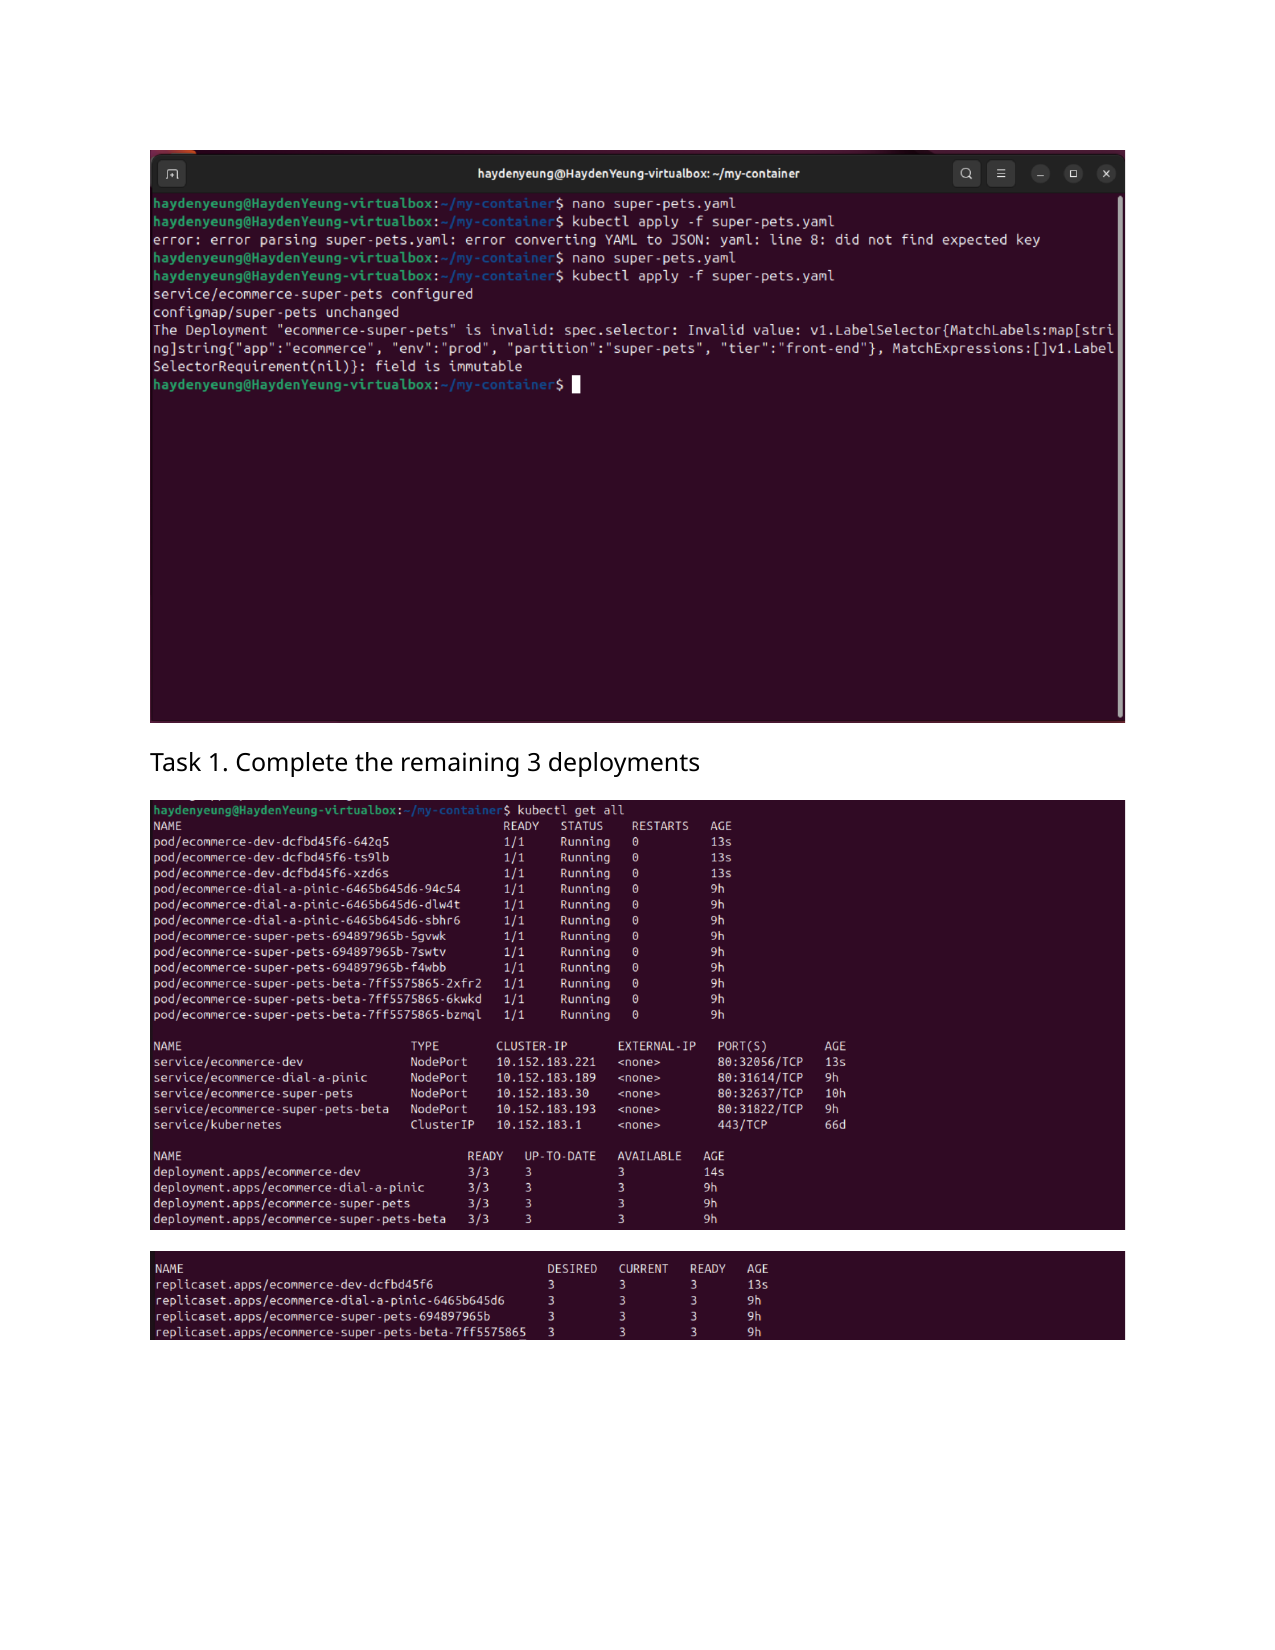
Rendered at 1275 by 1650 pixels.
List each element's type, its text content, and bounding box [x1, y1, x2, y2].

picture [150, 800, 1125, 1230]
text Task 1. Complete the remaining 3 deployments [150, 744, 1125, 778]
picture [150, 1251, 1125, 1340]
picture [150, 150, 1125, 723]
